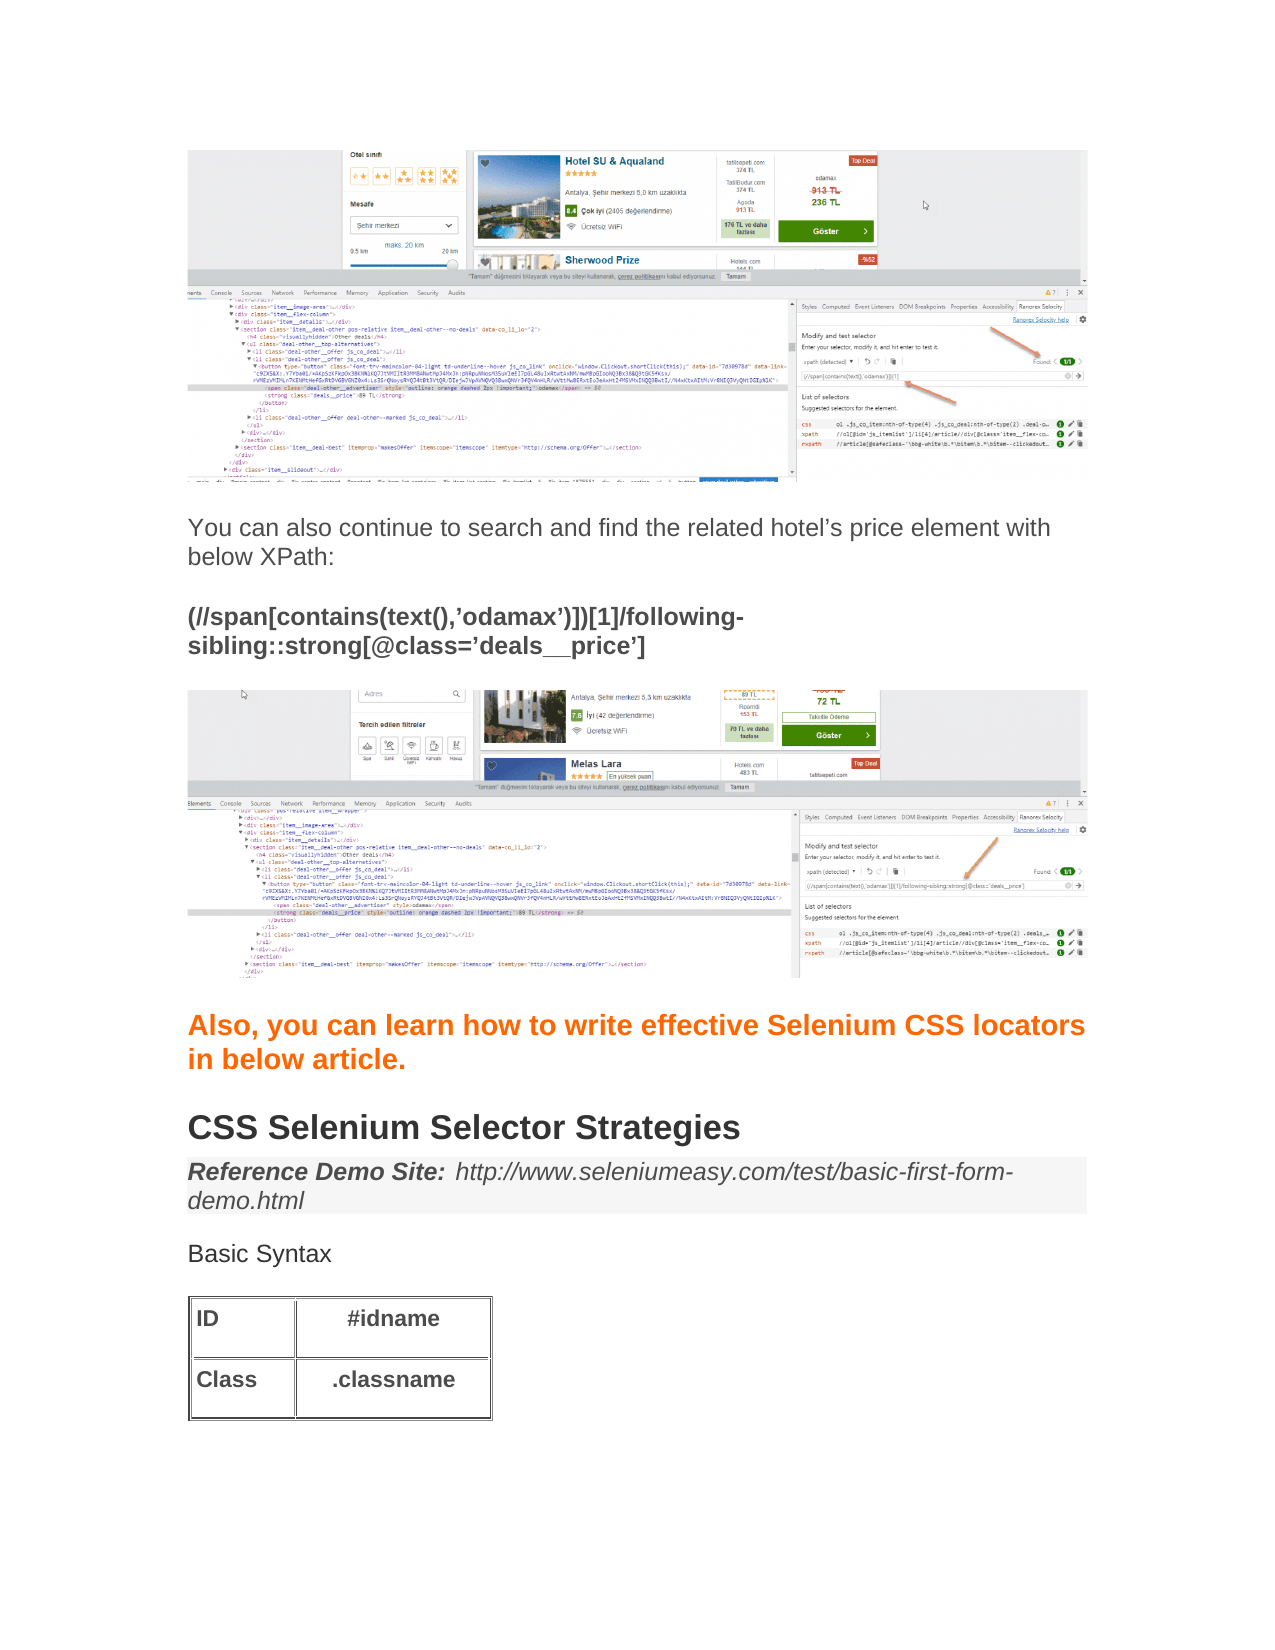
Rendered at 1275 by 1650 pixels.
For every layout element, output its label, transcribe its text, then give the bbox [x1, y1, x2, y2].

text (//span[contains(text(),’odamax’)])[1]/following-sibling::strong[@class=’deals__price’] [187, 602, 1087, 659]
subtitle CSS Selenium Selector Strategies [187, 1107, 1087, 1146]
text Also, you can learn how to write effective Selenium CSS locators in below article. [187, 1008, 1087, 1076]
table_cell .classname [296, 1356, 490, 1417]
text Reference Demo Site: http://www.seleniumeasy.com/test/basic-first-form-demo.html [187, 1157, 1087, 1214]
subtitle Basic Syntax [187, 1239, 1087, 1268]
picture [187, 690, 1088, 978]
table_header #idname [296, 1299, 490, 1356]
picture [187, 150, 1088, 482]
text You can also continue to search and find the related hotel’s price element with below XPath: [187, 513, 1087, 571]
table_header ID [192, 1299, 296, 1356]
table_cell Class [192, 1356, 296, 1417]
